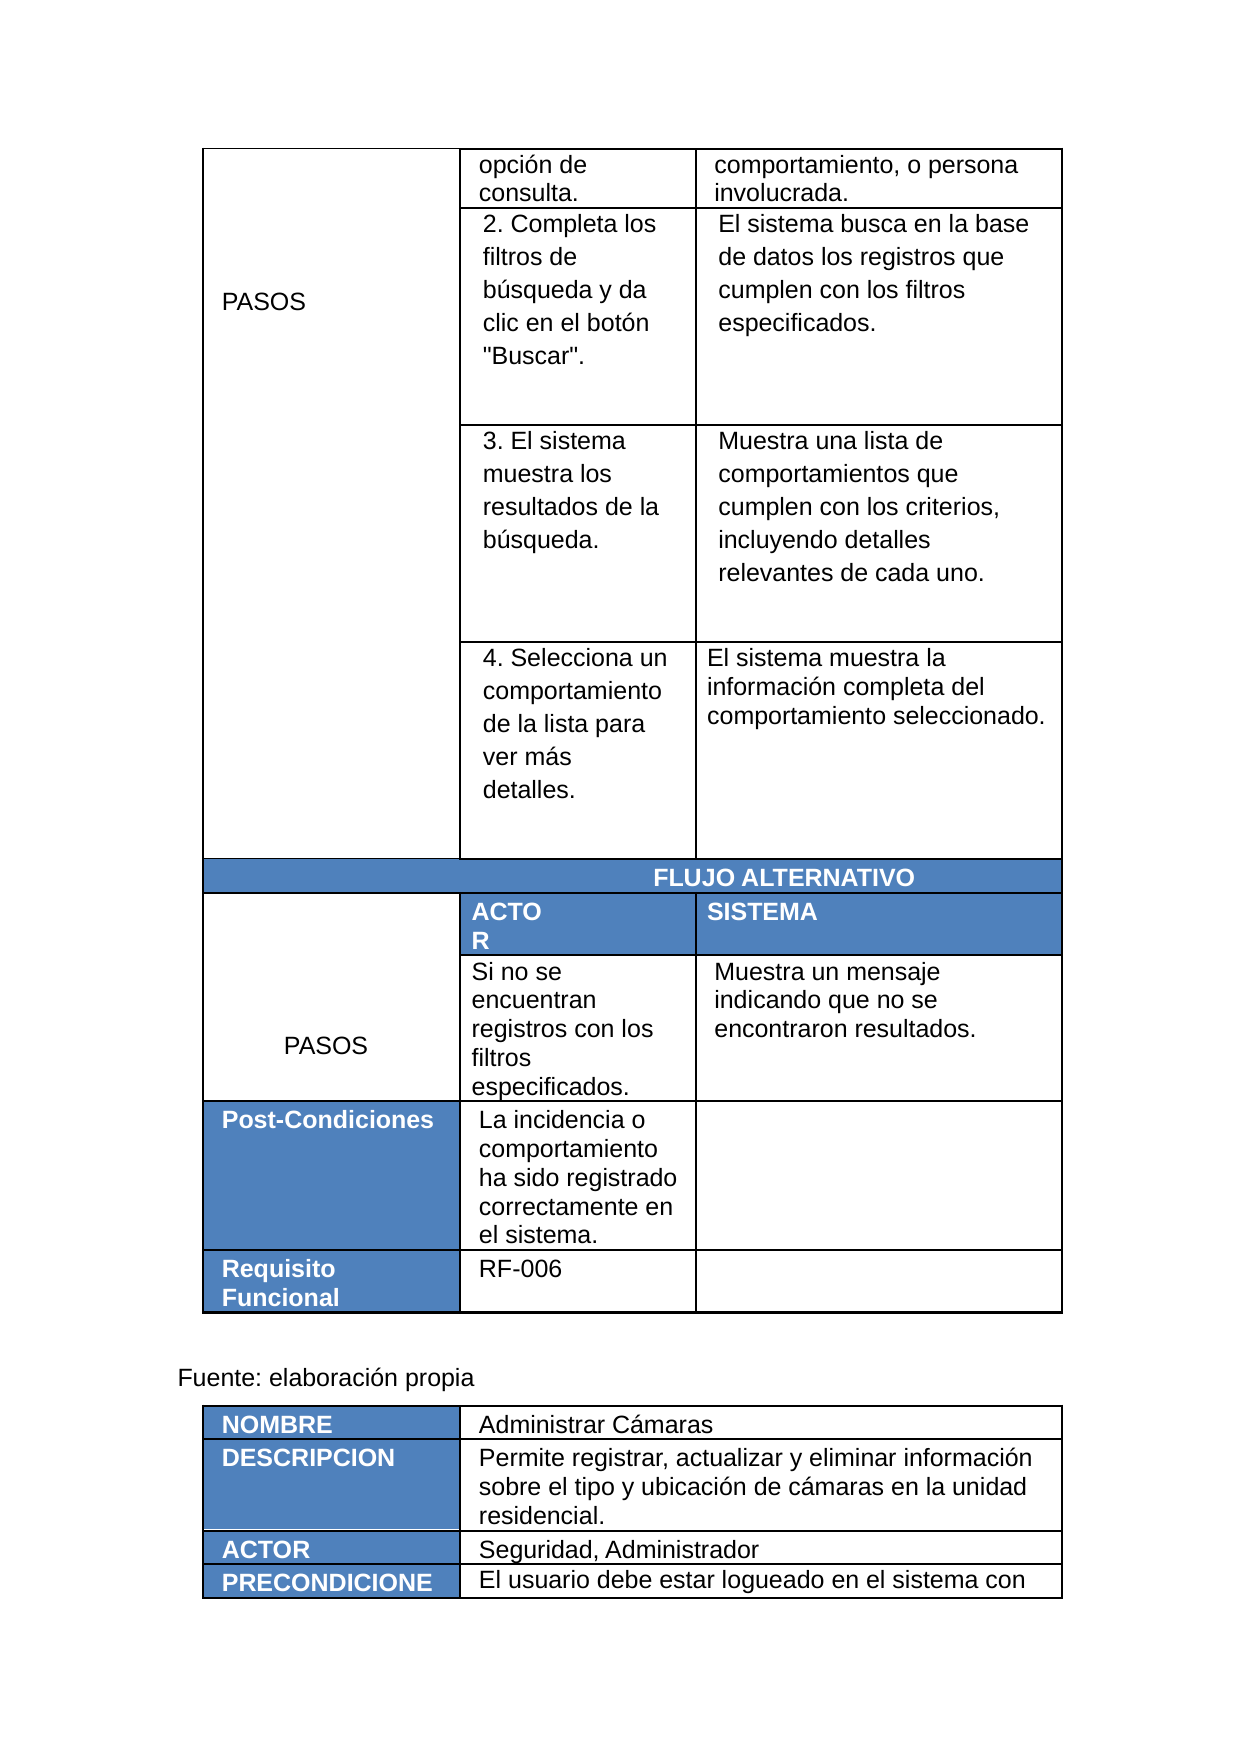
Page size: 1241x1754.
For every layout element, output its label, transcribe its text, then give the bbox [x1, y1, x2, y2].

table_cell Si no se encuentran registros con los filtros especificados. [461, 956, 695, 1100]
table_cell PASOS [204, 149, 459, 858]
table_cell [697, 426, 1061, 641]
subtitle Fuente: elaboración propia [177, 1363, 1063, 1392]
table_cell FLUJO ALTERNATIVO [204, 859, 1061, 892]
table_cell La incidencia o comportamiento ha sido registrado correctamente en el sistema. [461, 1102, 695, 1249]
table_header NOMBRE [204, 1407, 459, 1438]
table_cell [461, 1565, 1061, 1597]
table_cell [697, 1251, 1061, 1311]
table_cell Permite registrar, actualizar y eliminar información sobre el tipo y ubicación de cámaras en la unidad residencial. [461, 1440, 1061, 1529]
table_cell El sistema muestra la información completa del comportamiento seleccionado. [697, 643, 1061, 858]
table_cell ACTOR [461, 894, 695, 954]
table_cell Seguridad, Administrador [461, 1532, 1061, 1563]
table_cell Post-Condiciones [204, 1102, 459, 1249]
table_cell Requisito Funcional [204, 1251, 459, 1311]
table_cell [697, 1102, 1061, 1249]
table_cell SISTEMA [697, 894, 1061, 954]
table_cell PASOS [204, 894, 459, 1100]
table_cell [461, 209, 695, 424]
table_cell PRECONDICIONES [204, 1565, 459, 1597]
table_header Administrar Cámaras [461, 1407, 1061, 1438]
table_cell [461, 643, 695, 858]
table_cell RF-006 [461, 1251, 695, 1311]
table_cell [697, 209, 1061, 424]
table_cell ACTOR [204, 1532, 459, 1563]
table_cell DESCRIPCION [204, 1440, 459, 1529]
table_cell Muestra un mensaje indicando que no se encontraron resultados. [697, 956, 1061, 1100]
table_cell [461, 150, 695, 207]
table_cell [697, 150, 1061, 207]
table_cell [461, 426, 695, 641]
